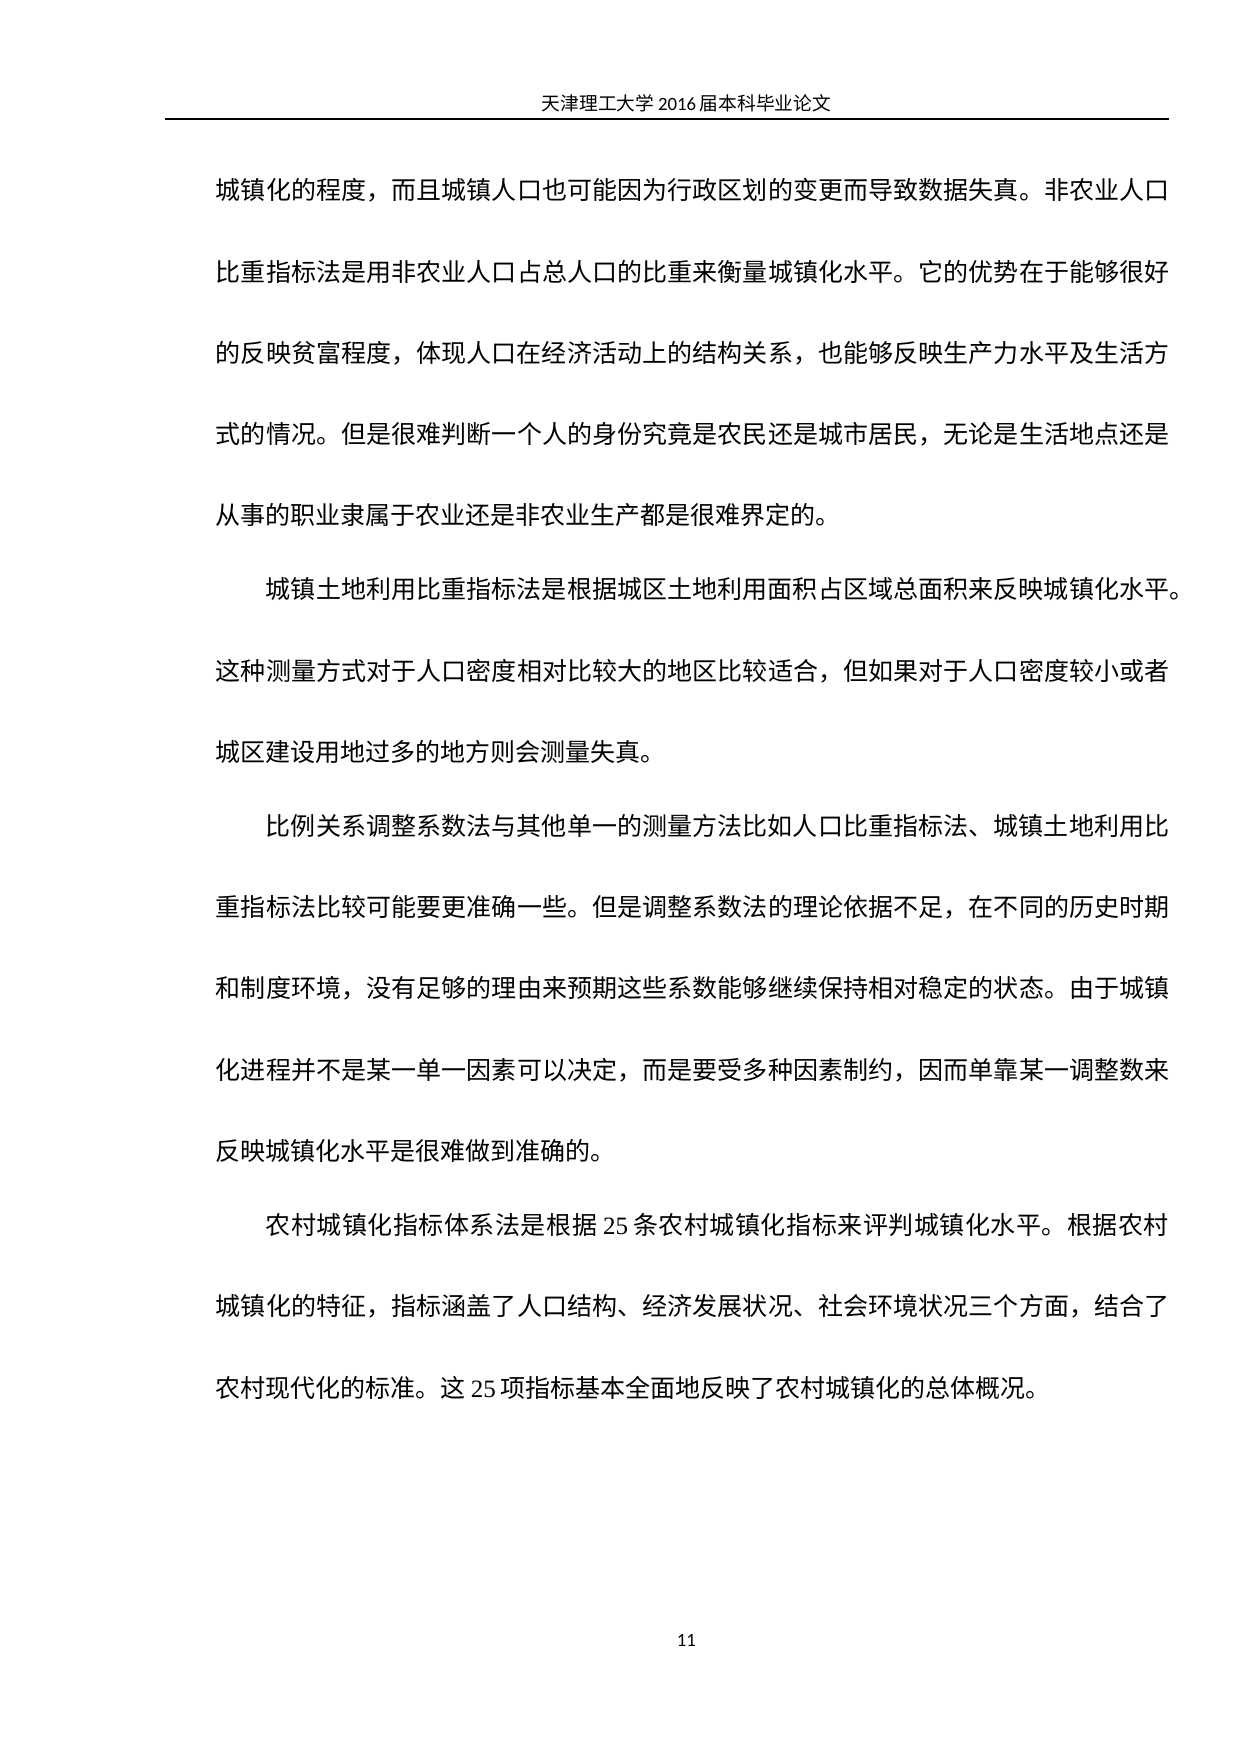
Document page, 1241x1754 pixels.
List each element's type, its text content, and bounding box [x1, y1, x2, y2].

text 城镇土地利用比重指标法是根据城区土地利用面积占区域总面积来反映城镇化水平。这种测量方式对于人口密度相对比较大的地区比较适合，但如果对于人口密度较小或者城区建设用地过多的地方则会测量失真。 [216, 556, 1169, 783]
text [216, 156, 1169, 546]
text 农村城镇化指标体系法是根据25条农村城镇化指标来评判城镇化水平。根据农村城镇化的特征，指标涵盖了人口结构、经济发展状况、社会环境状况三个方面，结合了农村现代化的标准。这25项指标基本全面地反映了农村城镇化的总体概况。 [216, 1191, 1169, 1419]
text 比例关系调整系数法与其他单一的测量方法比如人口比重指标法、城镇土地利用比重指标法比较可能要更准确一些。但是调整系数法的理论依据不足，在不同的历史时期和制度环境，没有足够的理由来预期这些系数能够继续保持相对稳定的状态。由于城镇化进程并不是某一单一因素可以决定，而是要受多种因素制约，因而单靠某一调整数来反映城镇化水平是很难做到准确的。 [216, 792, 1169, 1182]
